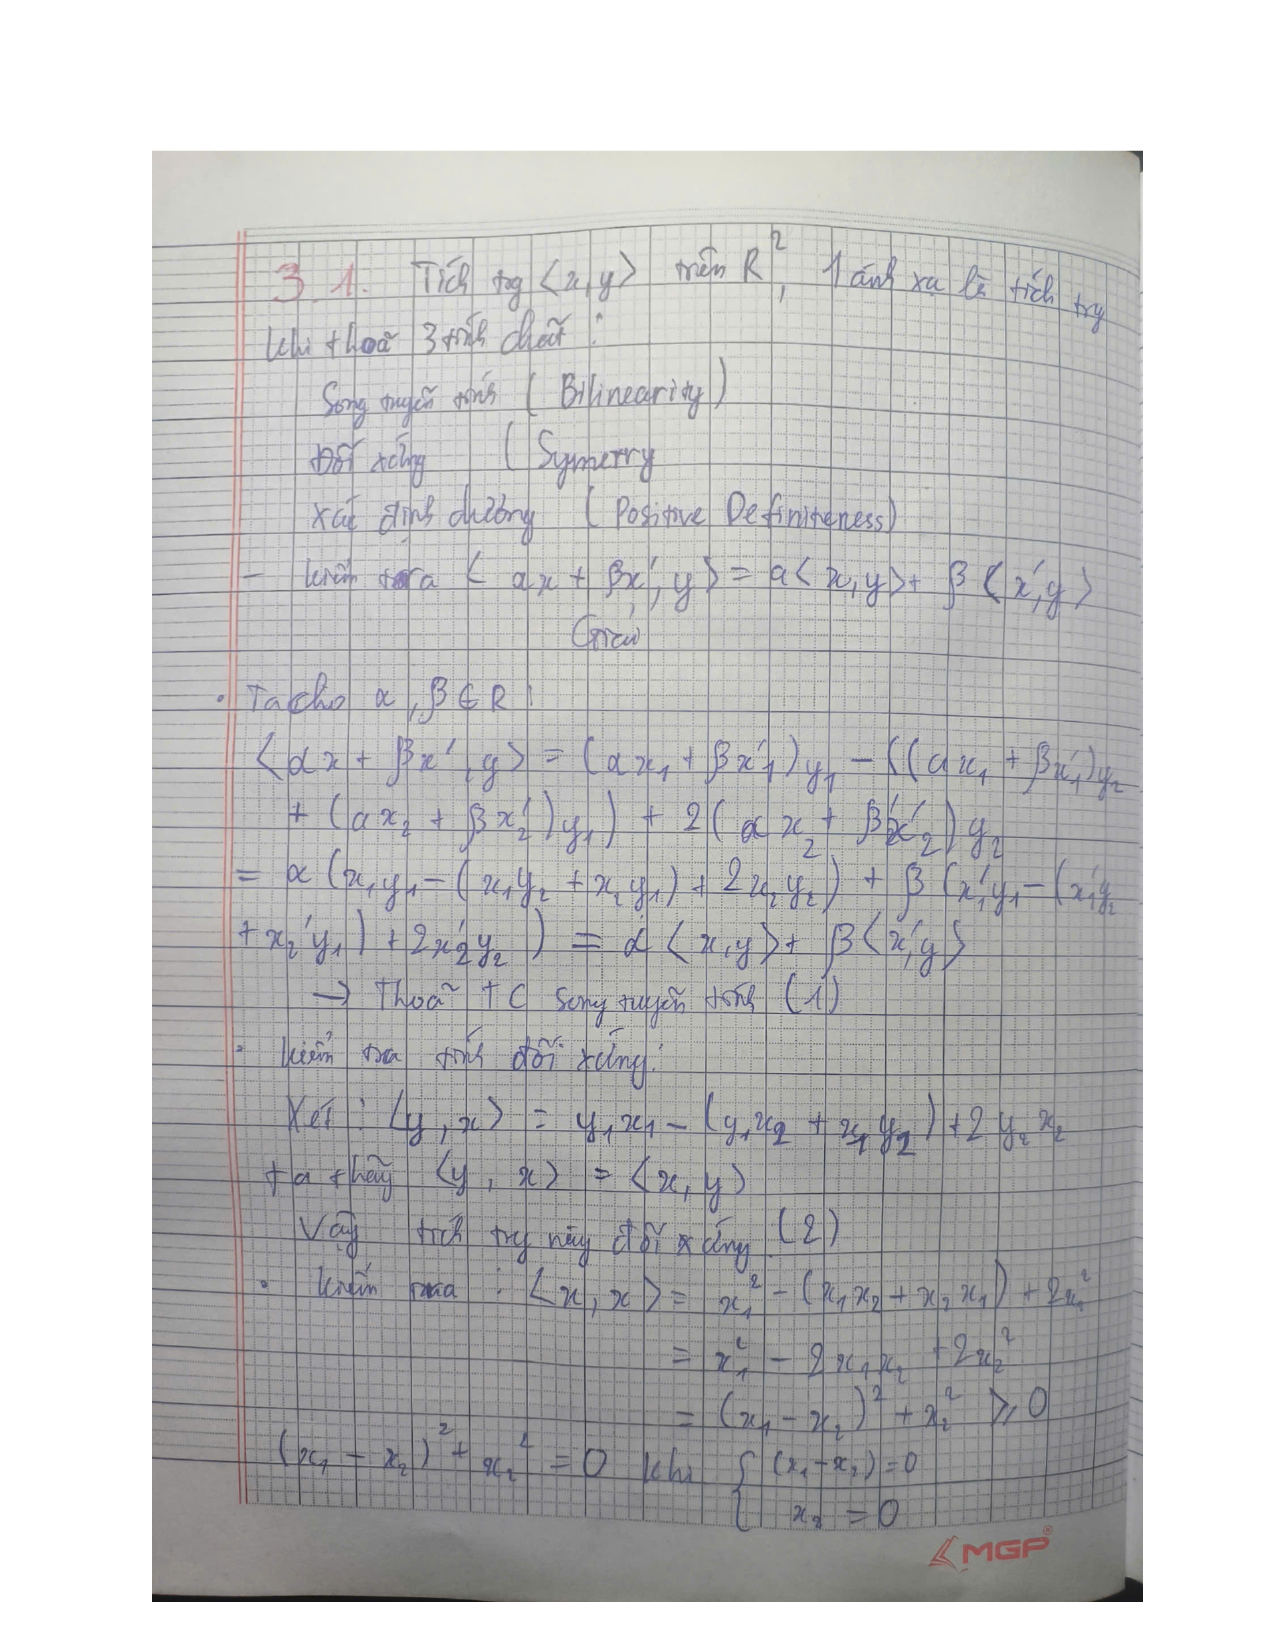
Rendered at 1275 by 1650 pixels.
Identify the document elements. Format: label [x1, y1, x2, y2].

picture [153, 152, 1143, 1602]
